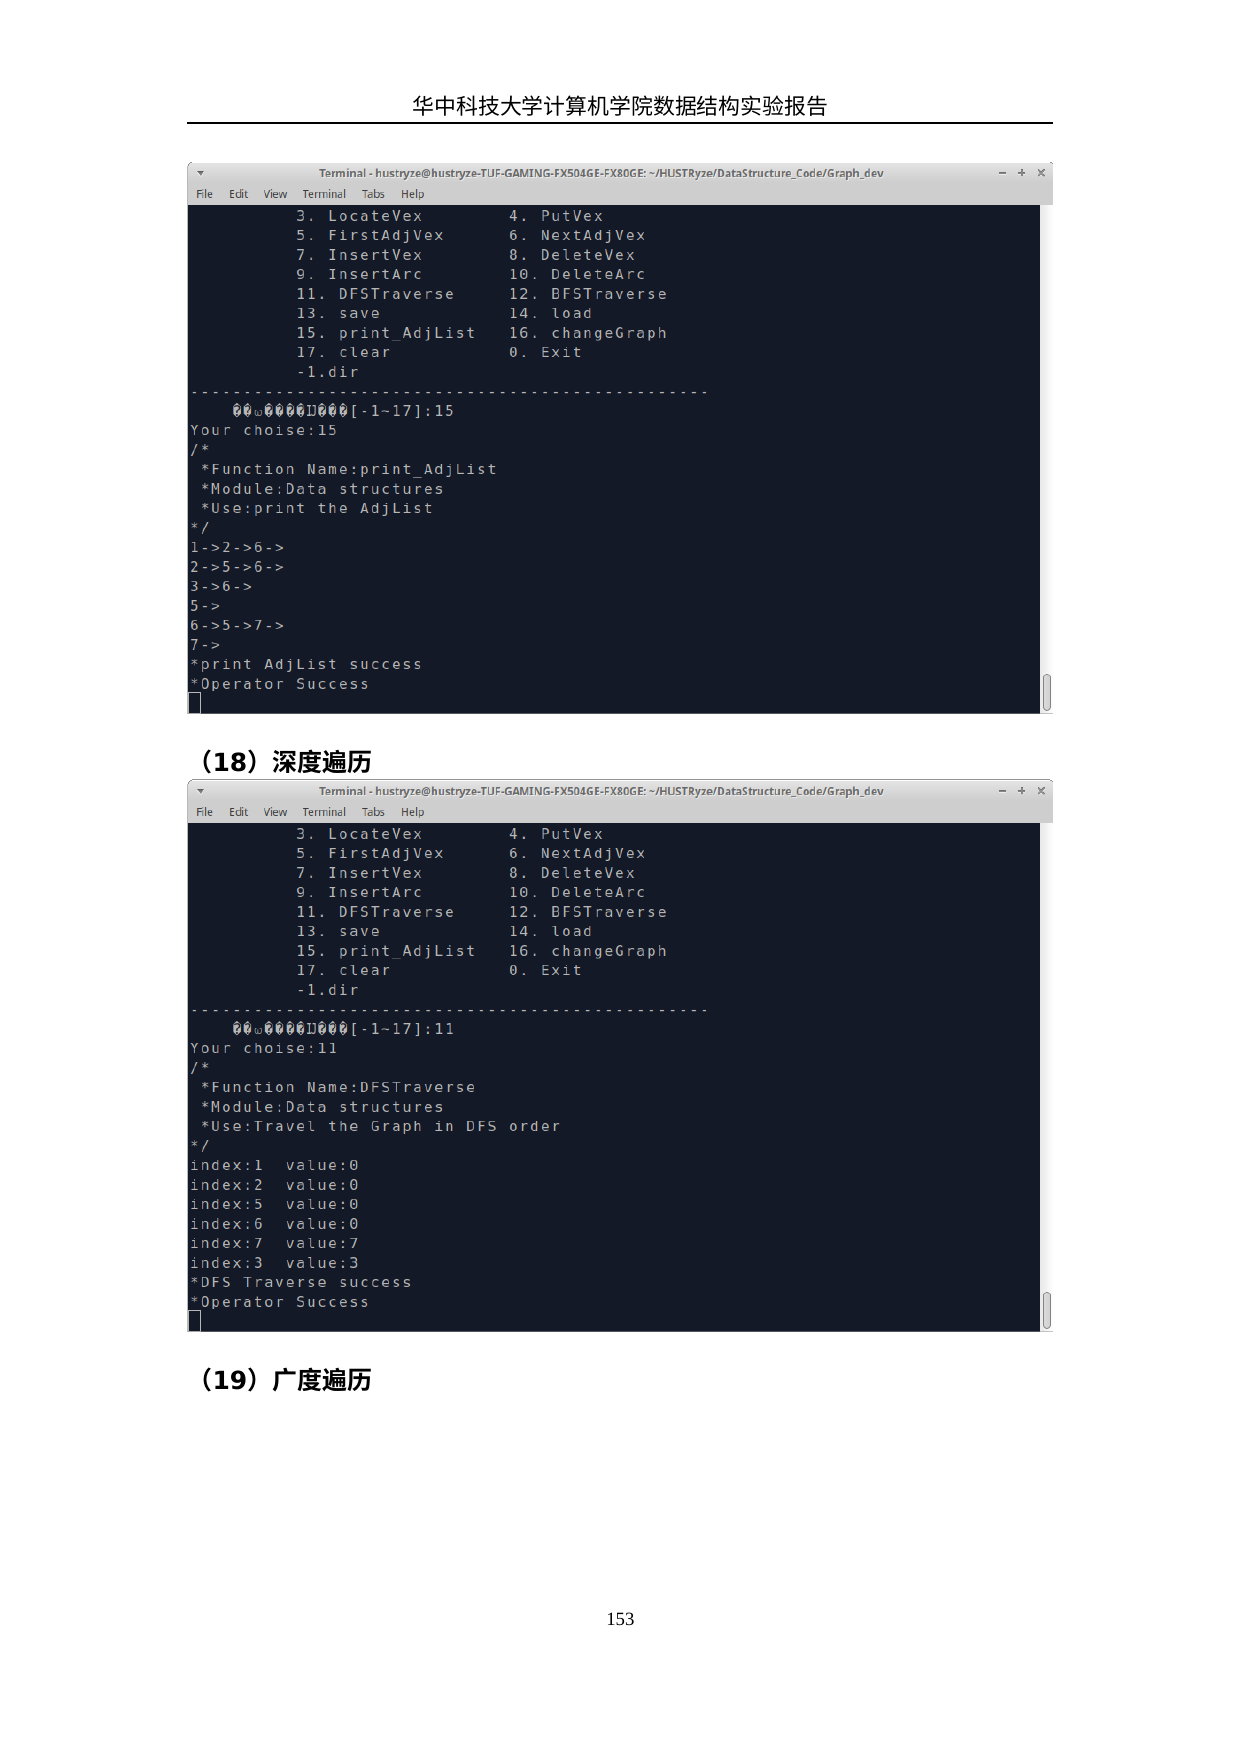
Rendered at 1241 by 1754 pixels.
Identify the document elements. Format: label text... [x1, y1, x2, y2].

text （18）深度遍历 [187, 747, 1053, 779]
text （19）广度遍历 [187, 1364, 1053, 1397]
picture [187, 779, 1053, 1332]
picture [187, 162, 1053, 714]
